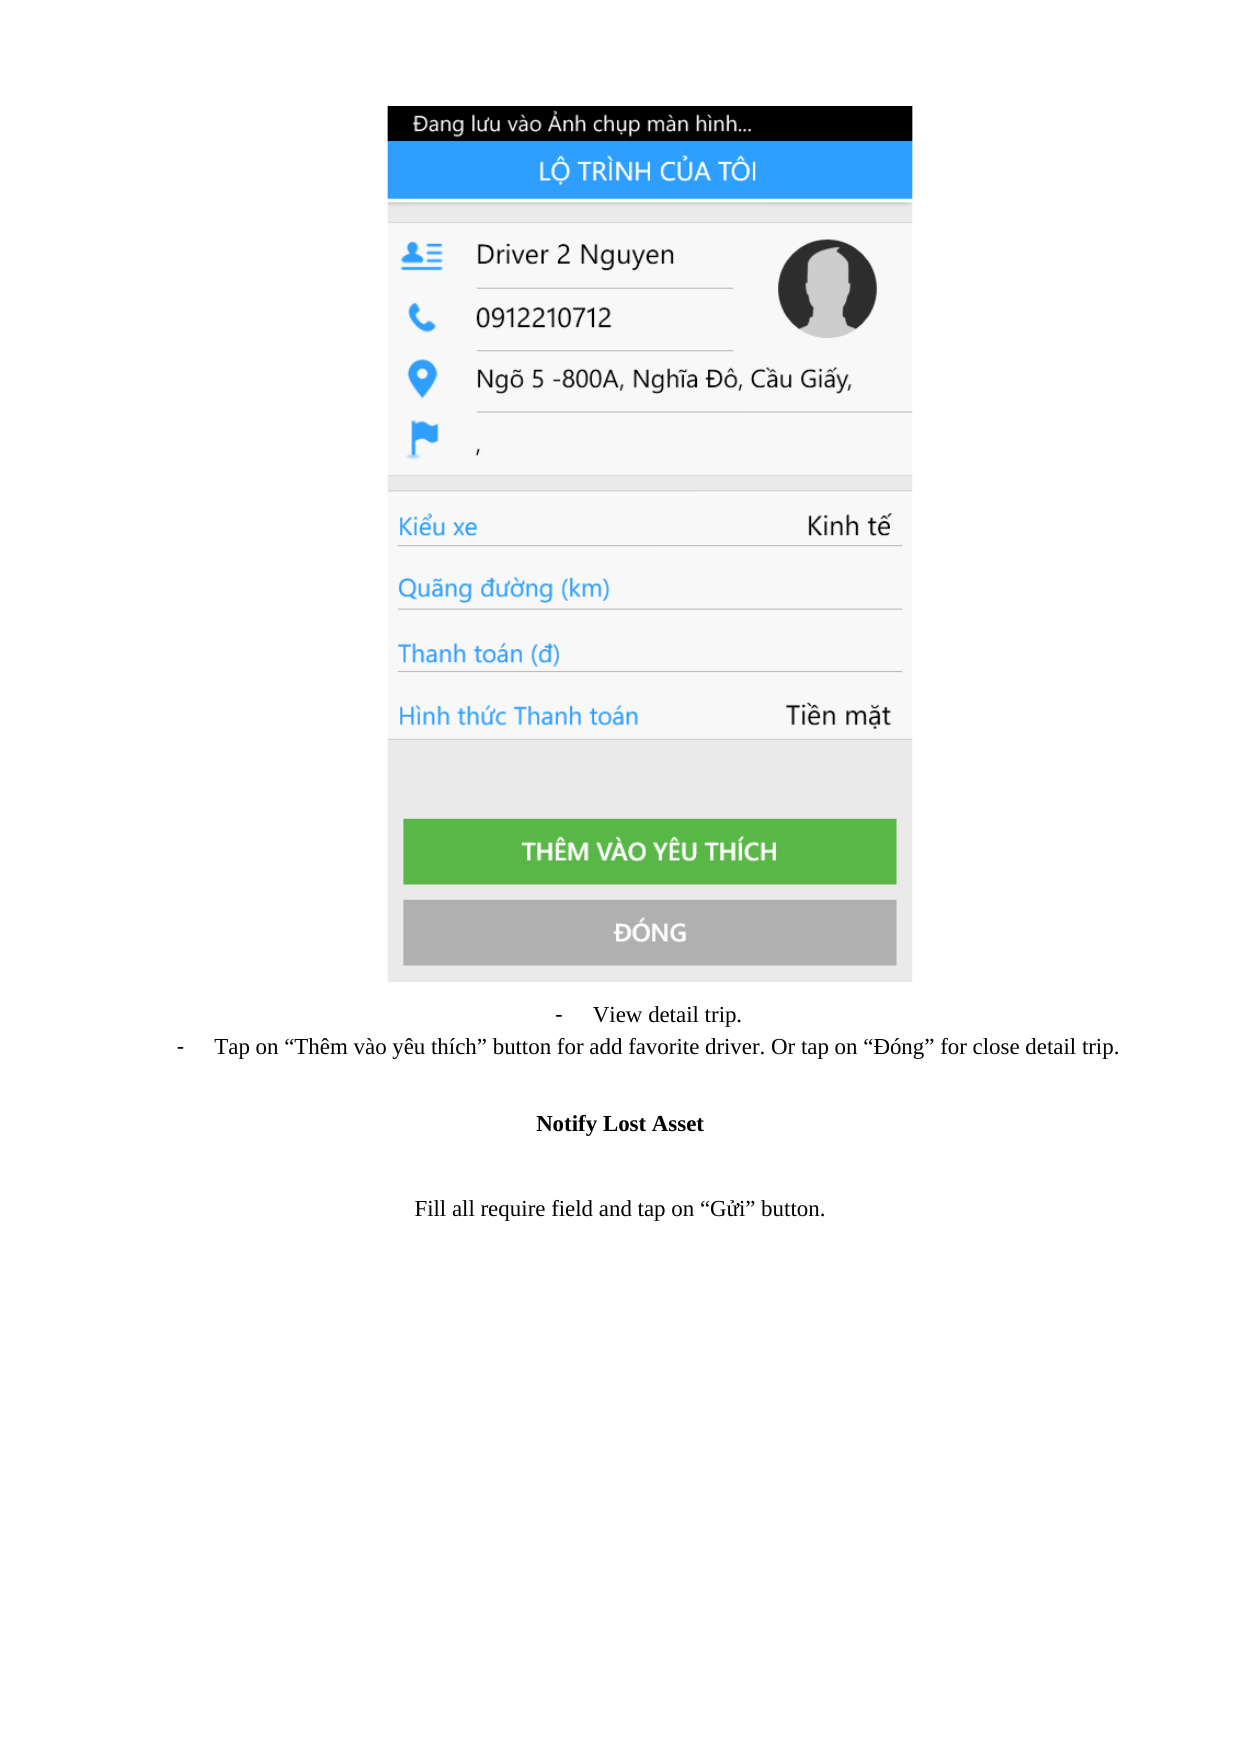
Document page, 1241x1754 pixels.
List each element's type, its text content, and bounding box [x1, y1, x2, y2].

list View detail trip. [175, 998, 1122, 1030]
list Tap on “Thêm vào yêu thích” button for add favorite driver. Or tap on “Đóng” for close detail trip. [175, 1030, 1122, 1061]
text Fill all require field and tap on “Gửi” button. [118, 1195, 1122, 1222]
text Notify Lost Asset [118, 1110, 1122, 1136]
picture [387, 106, 913, 982]
